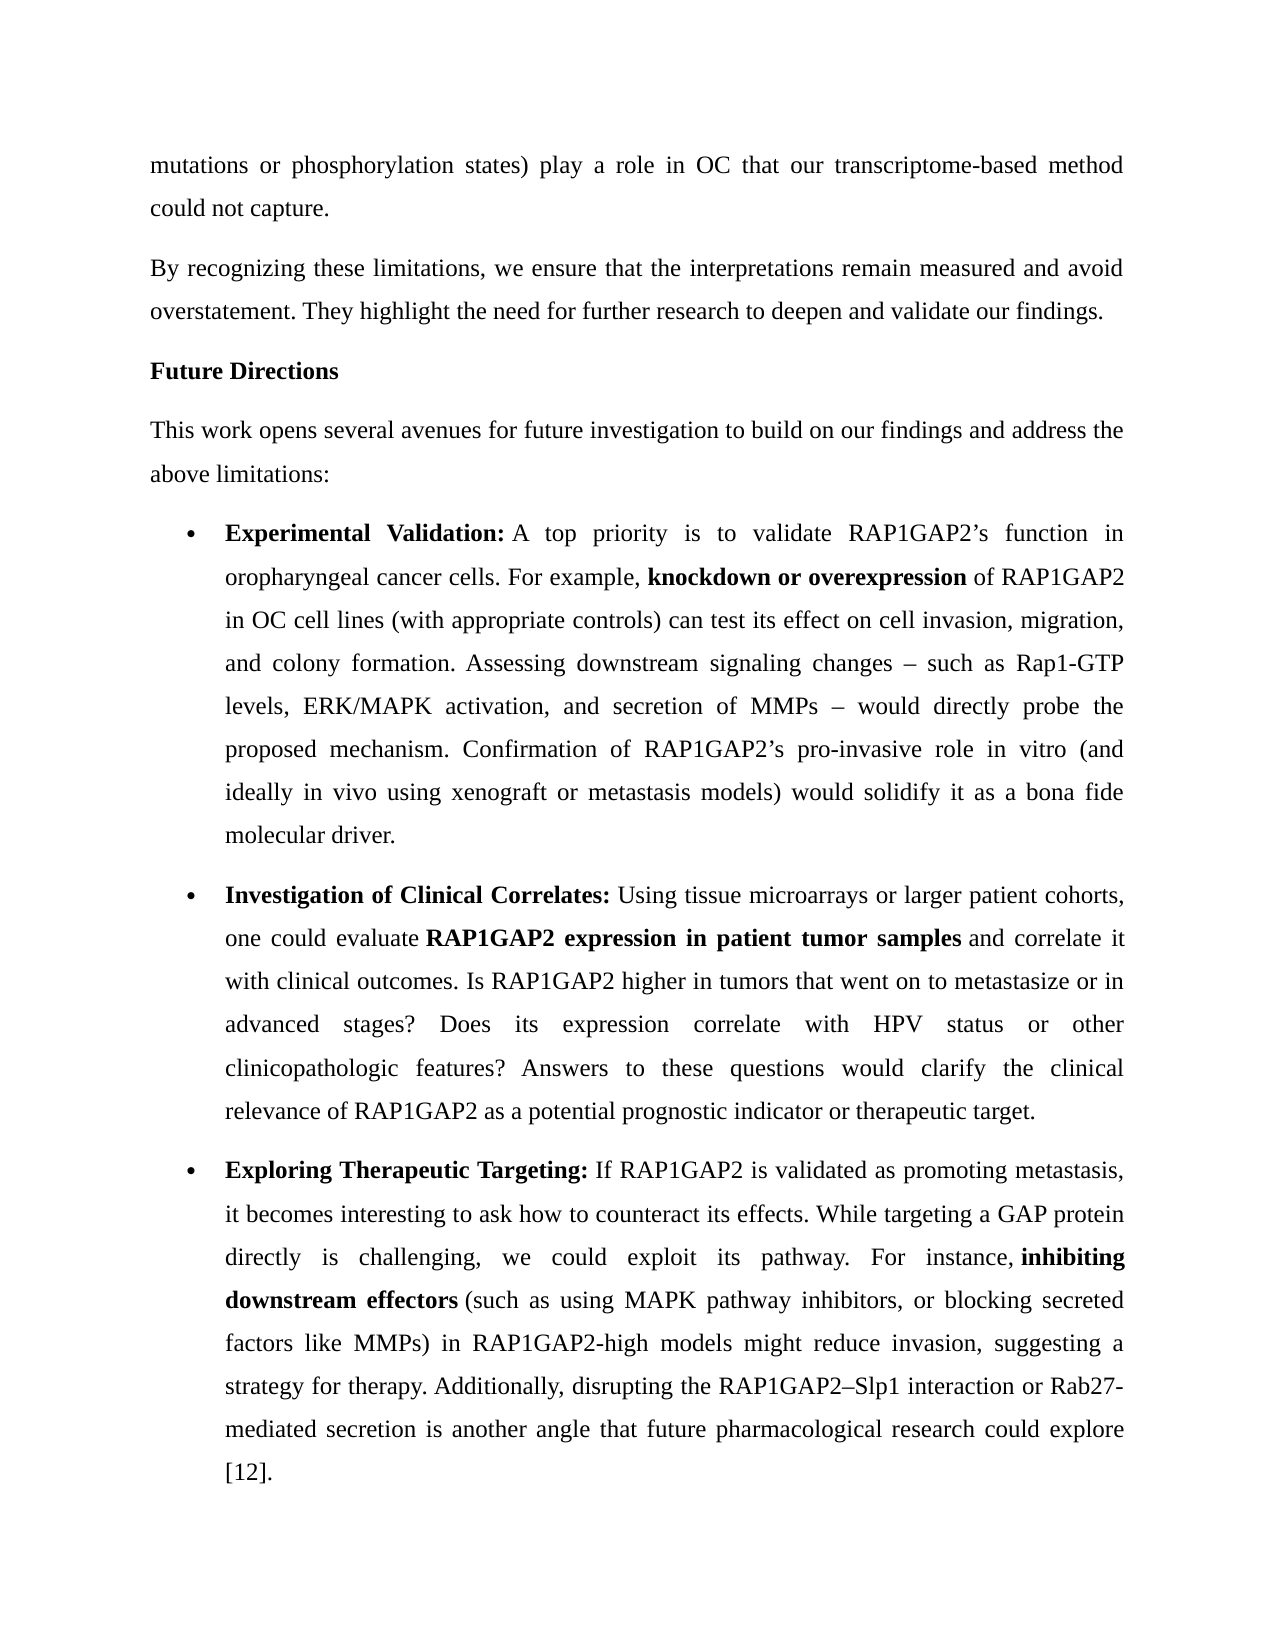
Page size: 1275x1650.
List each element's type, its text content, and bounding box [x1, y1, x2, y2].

list Experimental Validation: A top priority is to validate RAP1GAP2’s function in oropharyngeal cancer cells. For example, knockdown or overexpression of RAP1GAP2 in OC cell lines (with appropriate controls) can test its effect on cell invasion, migration, and colony formation. Assessing downstream signaling changes – such as Rap1-GTP levels, ERK/MAPK activation, and secretion of MMPs – would directly probe the proposed mechanism. Confirmation of RAP1GAP2’s pro-invasive role in vitro (and ideally in vivo using xenograft or metastasis models) would solidify it as a bona fide molecular driver. [187, 518, 1125, 849]
list Investigation of Clinical Correlates: Using tissue microarrays or larger patient cohorts, one could evaluate RAP1GAP2 expression in patient tumor samples and correlate it with clinical outcomes. Is RAP1GAP2 higher in tumors that went on to metastasize or in advanced stages? Does its expression correlate with HPV status or other clinicopathologic features? Answers to these questions would clarify the clinical relevance of RAP1GAP2 as a potential prognostic indicator or therapeutic target. [187, 880, 1125, 1124]
text Future Directions [150, 356, 1125, 384]
text By recognizing these limitations, we ensure that the interpretations remain measured and avoid overstatement. They highlight the need for further research to deepen and validate our findings. [150, 253, 1125, 325]
list Exploring Therapeutic Targeting: If RAP1GAP2 is validated as promoting metastasis, it becomes interesting to ask how to counteract its effects. While targeting a GAP protein directly is challenging, we could exploit its pathway. For instance, inhibiting downstream effectors (such as using MAPK pathway inhibitors, or blocking secreted factors like MMPs) in RAP1GAP2-high models might reduce invasion, suggesting a strategy for therapy. Additionally, disrupting the RAP1GAP2–Slp1 interaction or Rab27-mediated secretion is another angle that future pharmacological research could explore [12]. [187, 1156, 1125, 1486]
text This work opens several avenues for future investigation to build on our findings and address the above limitations: [150, 416, 1125, 487]
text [150, 150, 1125, 222]
